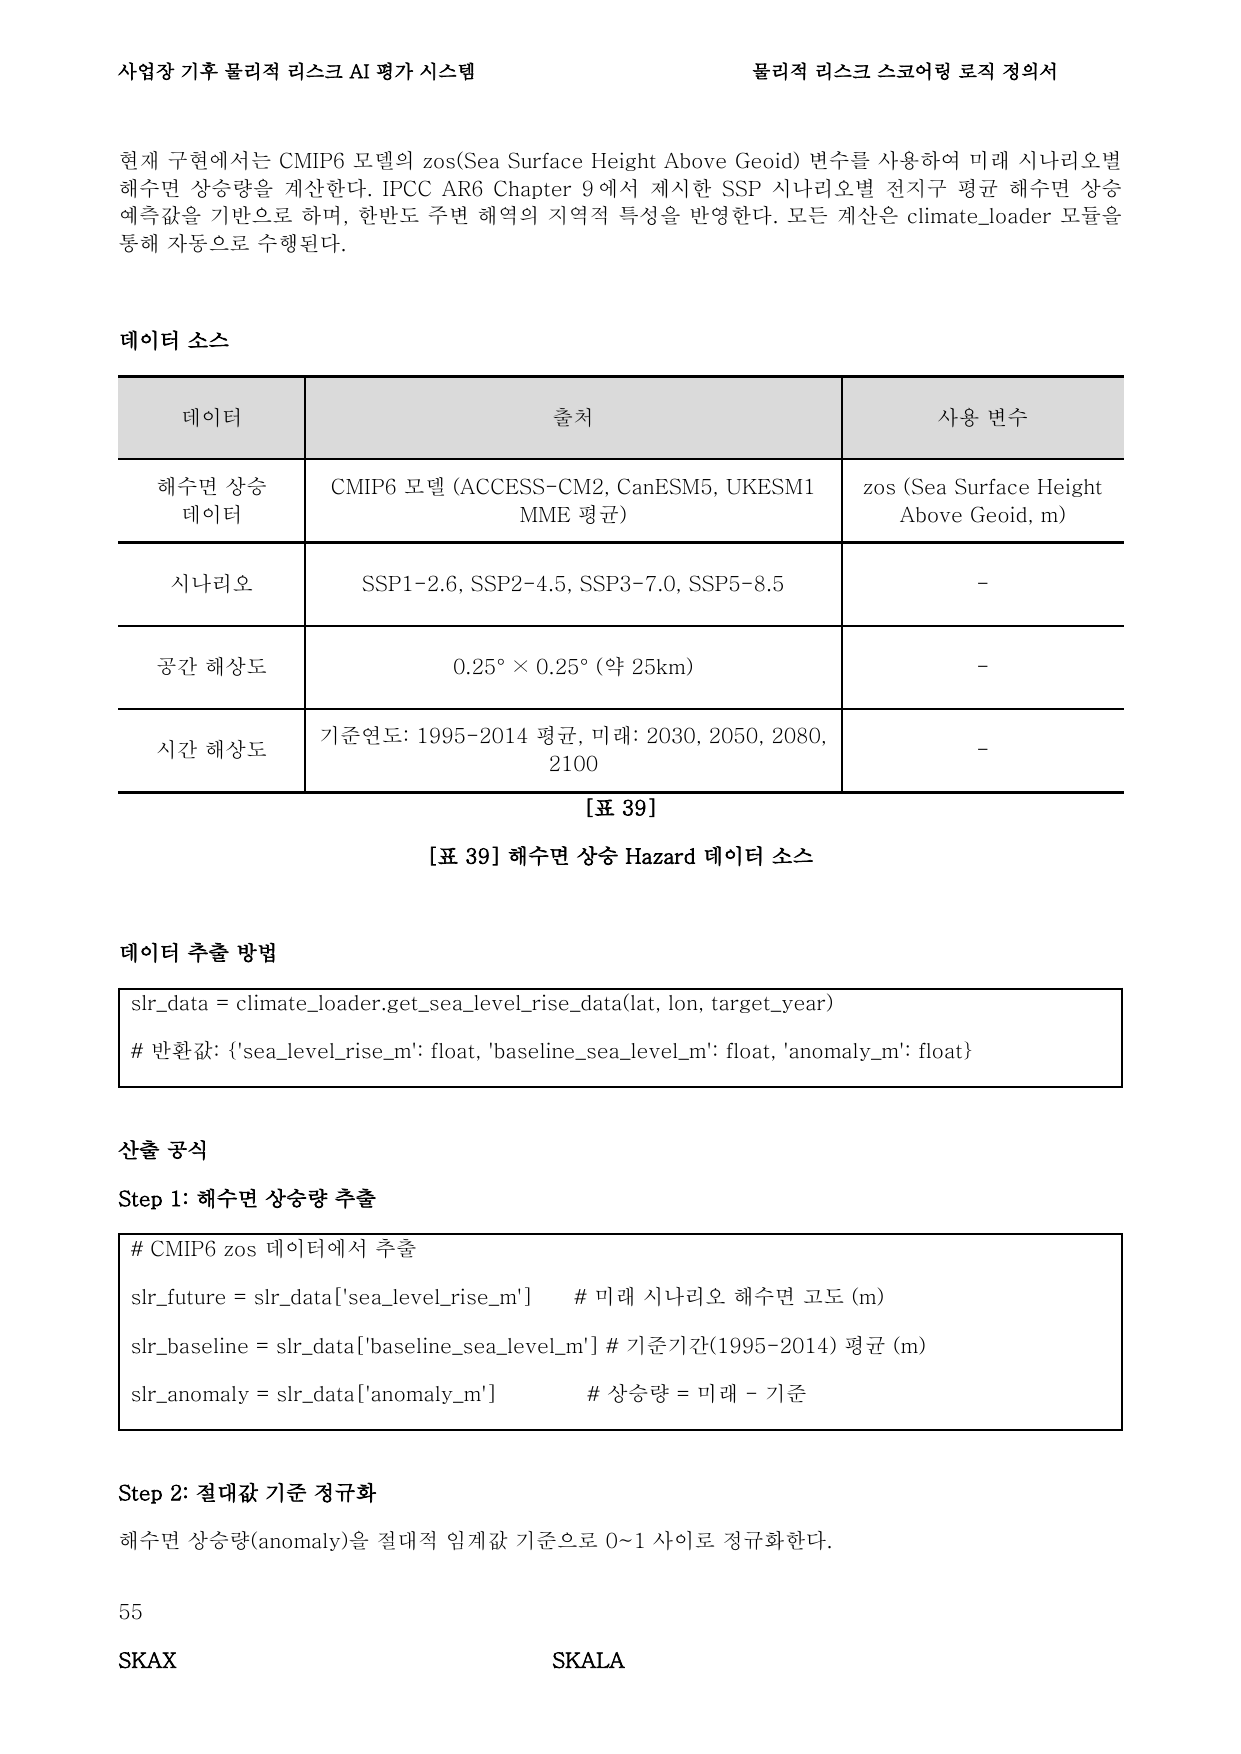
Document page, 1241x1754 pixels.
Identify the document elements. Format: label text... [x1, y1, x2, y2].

table_cell CMIP6 모델 (ACCESS-CM2, CanESM5, UKESM1 MME 평균) [306, 460, 841, 541]
text 산출 공식 [118, 1137, 1122, 1161]
table_cell 시나리오 [118, 544, 304, 624]
text Step 1: 해수면 상승량 추출 [118, 1185, 1122, 1209]
table_header 사용 변수 [843, 378, 1124, 458]
table_cell - [843, 544, 1124, 624]
table_header slr_data = climate_loader.get_sea_level_rise_data(lat, lon, target_year) # 반환값: {'sea_level_rise_m': float, 'baseline_sea_level_m': float, 'anomaly_m': float} [120, 990, 1121, 1086]
table_header 출처 [306, 378, 841, 458]
text 현재 구현에서는 CMIP6 모델의 zos(Sea Surface Height Above Geoid) 변수를 사용하여 미래 시나리오별 해수면 상승량을 계산한다. IPCC AR6 Chapter 9에서 제시한 SSP 시나리오별 전지구 평균 해수면 상승 예측값을 기반으로 하며, 한반도 주변 해역의 지역적 특성을 반영한다. 모든 계산은 climate_loader 모듈을 통해 자동으로 수행된다. [118, 148, 1122, 254]
table_header # CMIP6 zos 데이터에서 추출 slr_future = slr_data['sea_level_rise_m'] # 미래 시나리오 해수면 고도 (m) slr_baseline = slr_data['baseline_sea_level_m'] # 기준기간(1995-2014) 평균 (m) slr_anomaly = slr_data['anomaly_m'] # 상승량 = 미래 - 기준 [120, 1235, 1121, 1429]
table_cell 공간 해상도 [118, 627, 304, 708]
text [표 39] 해수면 상승 Hazard 데이터 소스 [118, 842, 1122, 866]
text 해수면 상승량(anomaly)을 절대적 임계값 기준으로 0~1 사이로 정규화한다. [118, 1527, 1122, 1551]
table_cell 해수면 상승 데이터 [118, 460, 304, 541]
table_cell - [843, 710, 1124, 791]
table_header 데이터 [118, 378, 304, 458]
table_cell 0.25° × 0.25° (약 25km) [306, 627, 841, 708]
text 데이터 추출 방법 [118, 939, 1122, 963]
table_cell SSP1-2.6, SSP2-4.5, SSP3-7.0, SSP5-8.5 [306, 544, 841, 624]
table_cell - [843, 627, 1124, 708]
table_cell zos (Sea Surface Height Above Geoid, m) [843, 460, 1124, 541]
text 데이터 소스 [118, 327, 1122, 351]
text Step 2: 절대값 기준 정규화 [118, 1479, 1122, 1503]
text [표 39] [118, 794, 1122, 818]
table_cell 기준연도: 1995-2014 평균, 미래: 2030, 2050, 2080, 2100 [306, 710, 841, 791]
table_cell 시간 해상도 [118, 710, 304, 791]
